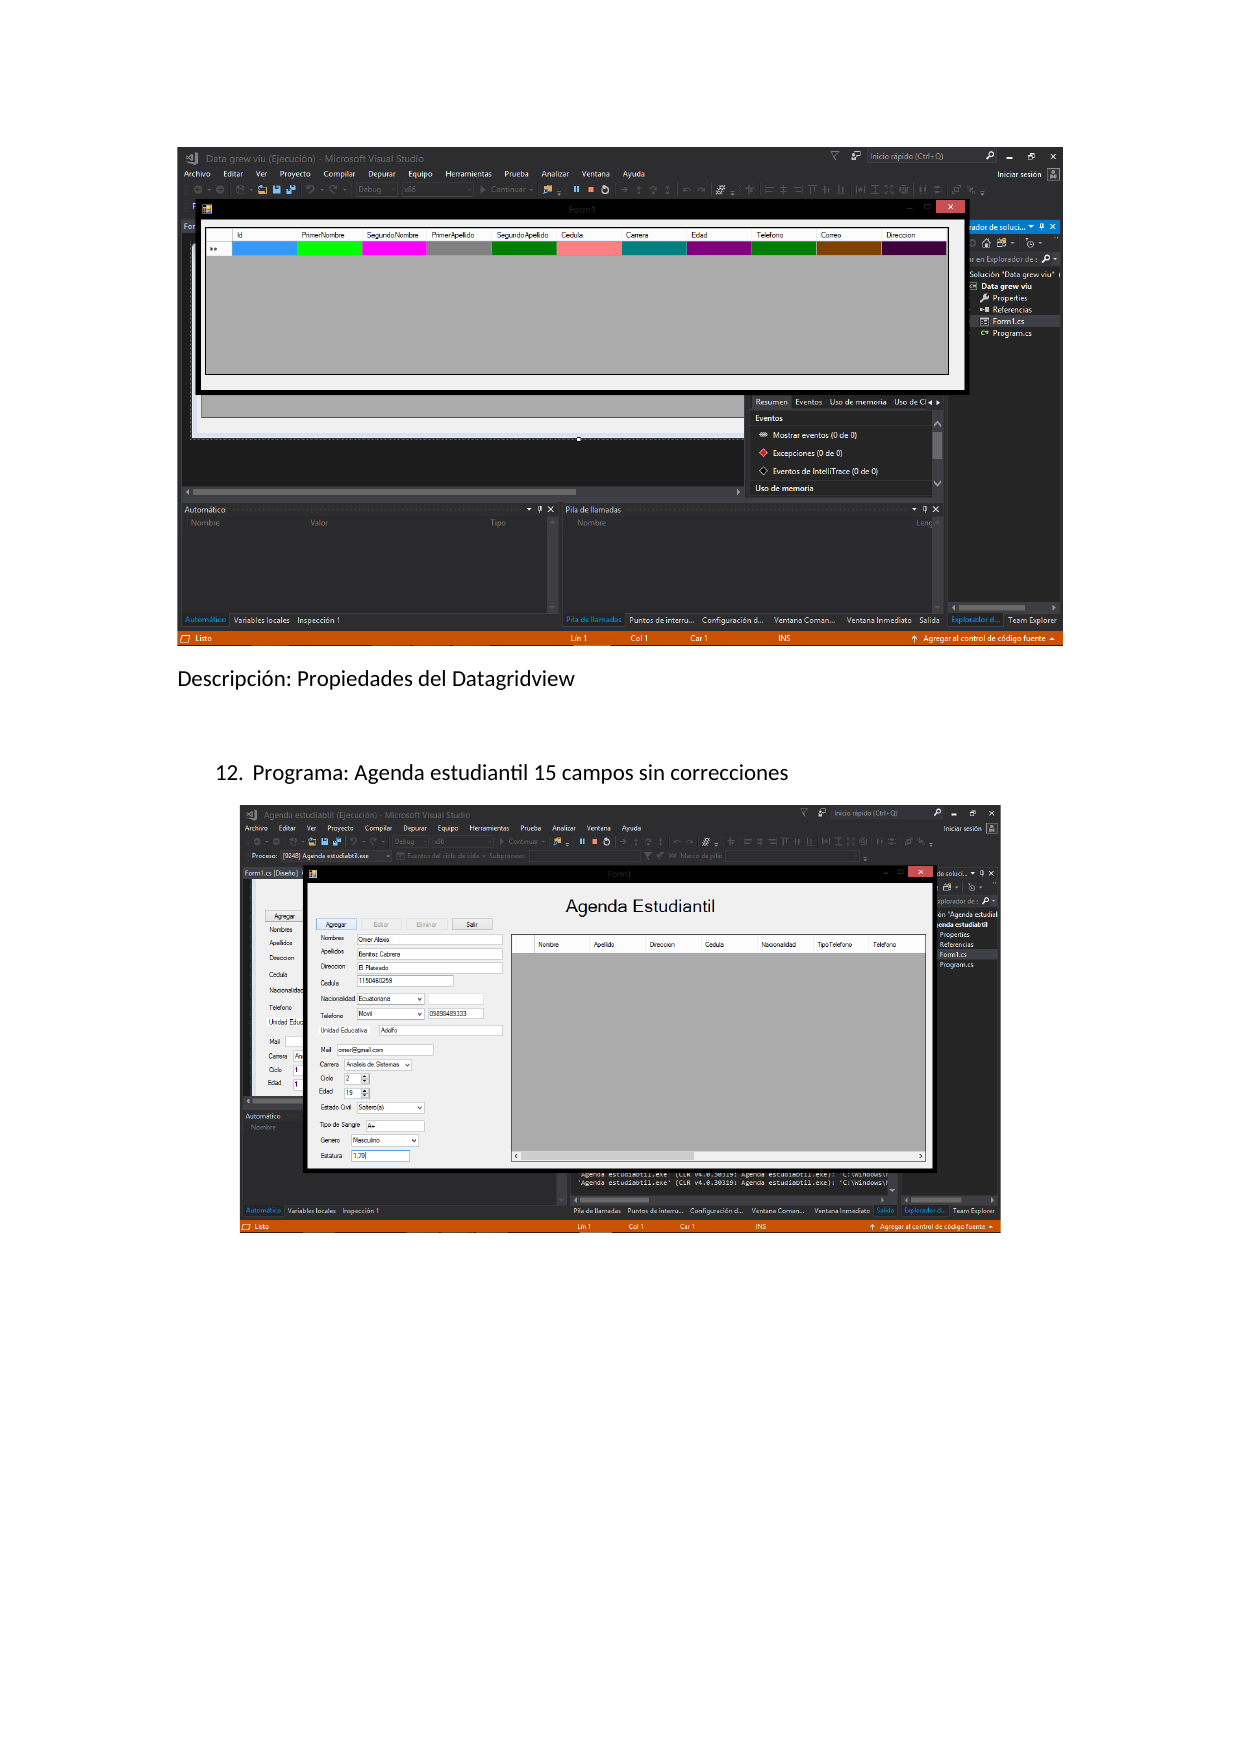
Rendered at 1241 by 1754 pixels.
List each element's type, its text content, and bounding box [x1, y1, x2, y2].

picture [239, 805, 1001, 1233]
list Programa: Agenda estudiantil 15 campos sin correcciones [215, 758, 1063, 786]
text Descripción: Propiedades del Datagridview [177, 664, 1063, 692]
picture [177, 147, 1063, 646]
